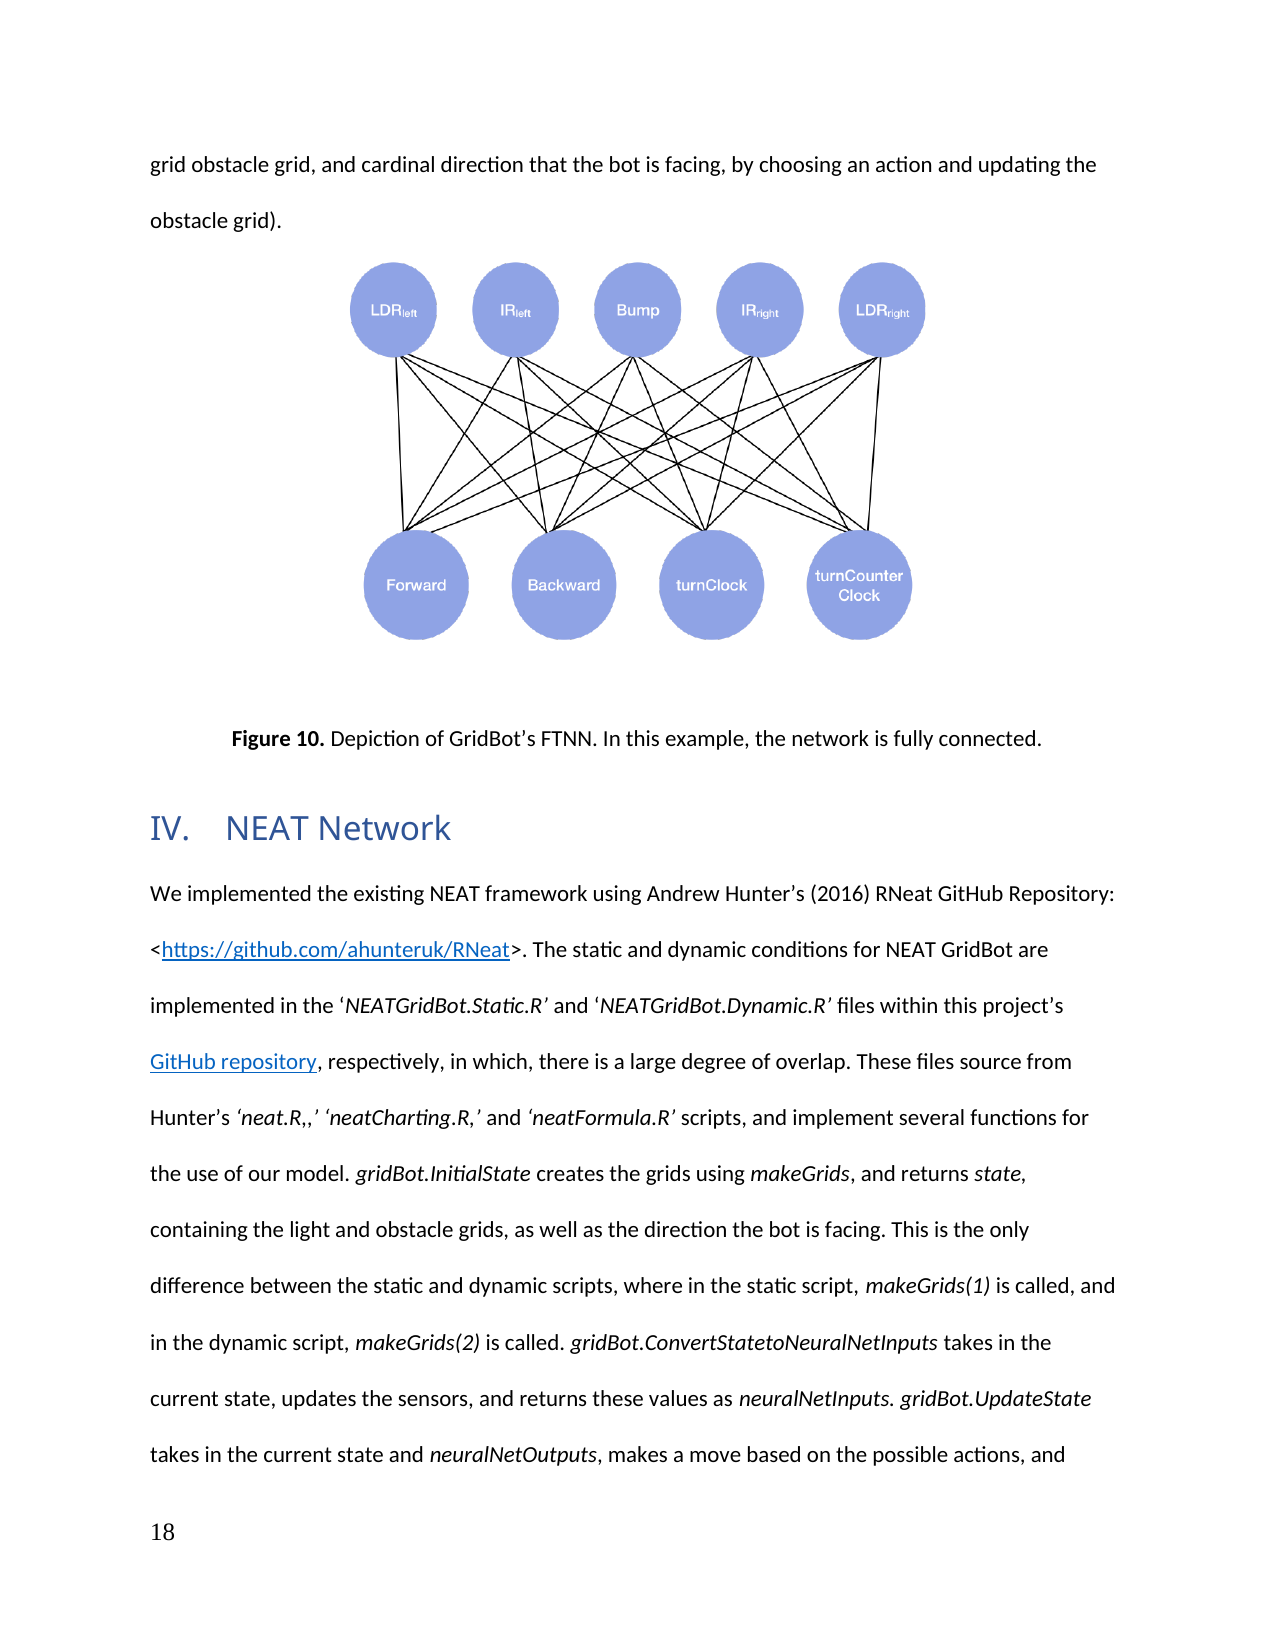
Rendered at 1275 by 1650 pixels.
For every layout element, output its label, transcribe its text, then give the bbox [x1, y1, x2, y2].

picture [349, 262, 926, 640]
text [150, 150, 1125, 234]
text Figure 10. Depiction of GridBot’s FTNN. In this example, the network is fully connected. [150, 724, 1125, 752]
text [150, 879, 1125, 1468]
subtitle NEAT Network [150, 805, 1125, 851]
